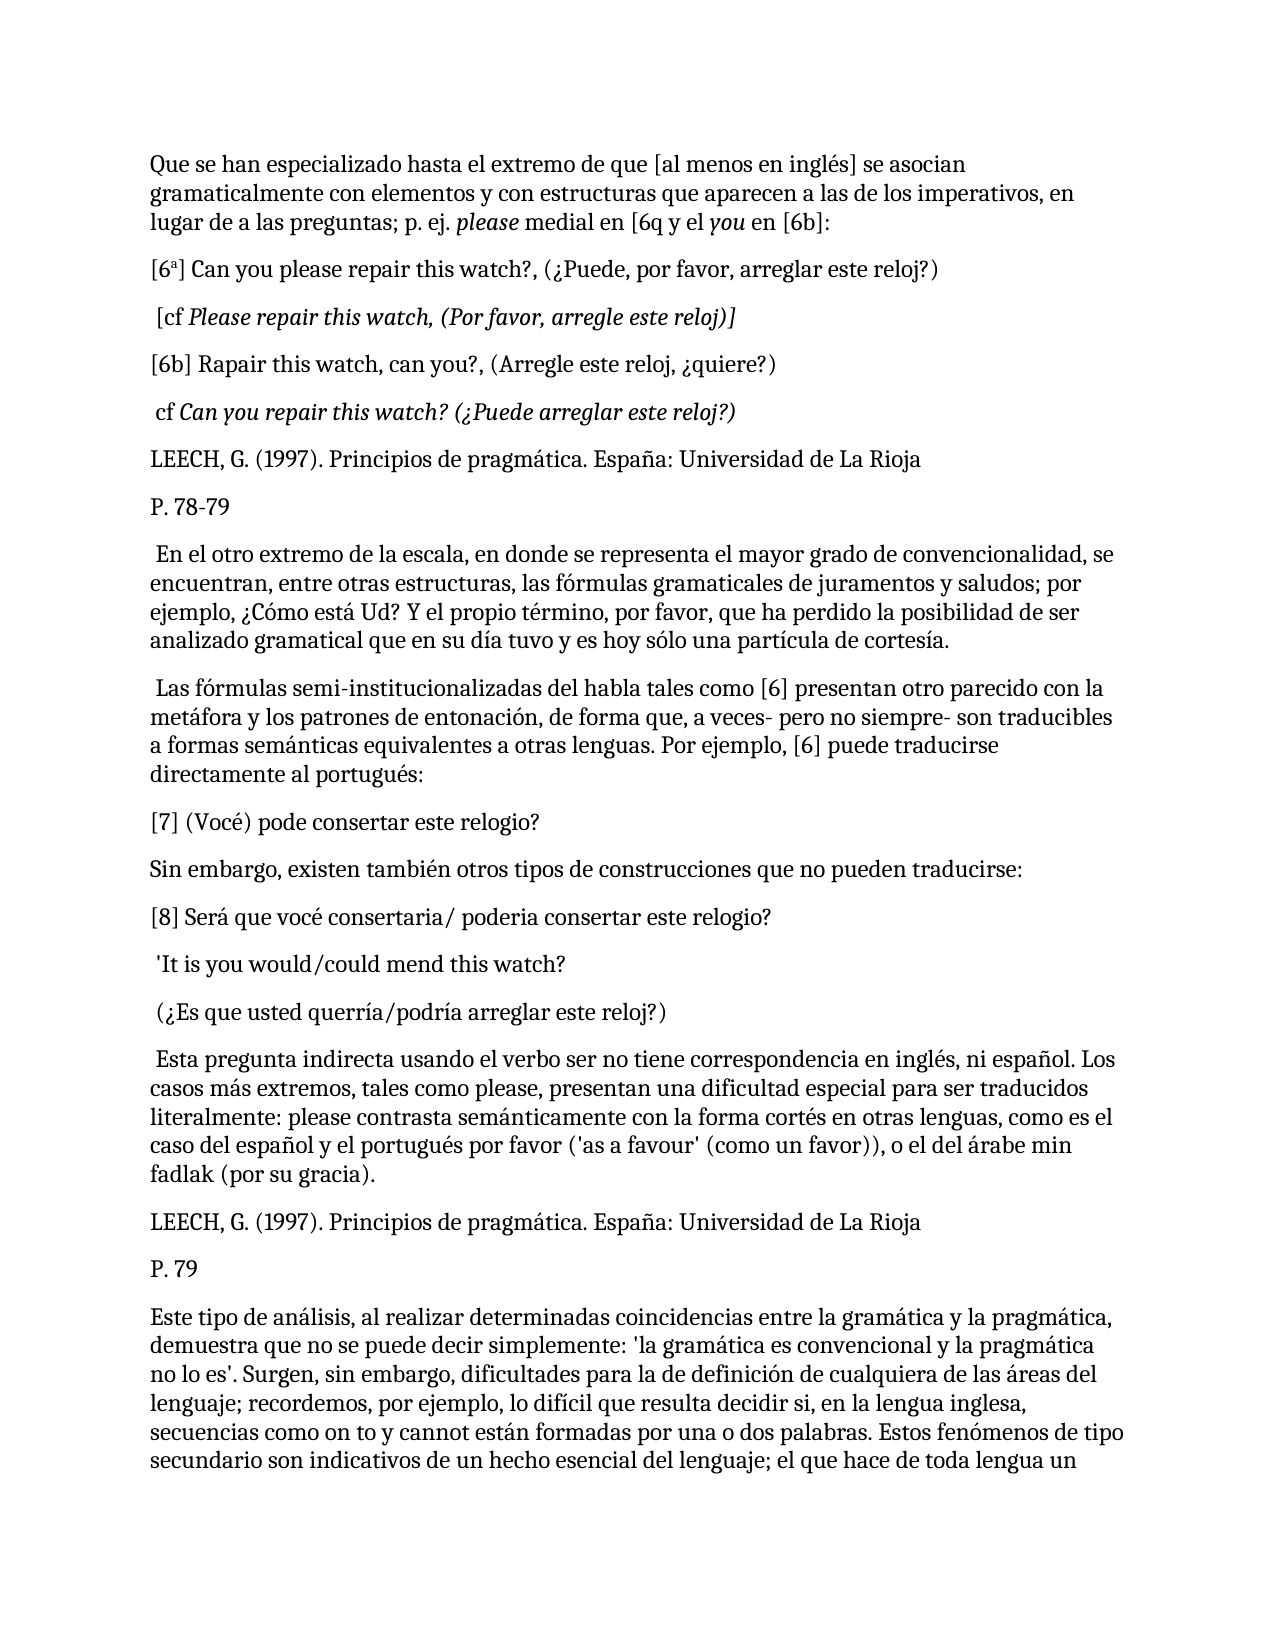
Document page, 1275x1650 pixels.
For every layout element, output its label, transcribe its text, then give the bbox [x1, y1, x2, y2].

text P. 78-79 [150, 492, 1125, 521]
text [8] Será que vocé consertaria/ poderia consertar este relogio? [150, 902, 1125, 931]
text [7] (Vocé) pode consertar este relogio? [150, 807, 1125, 836]
text [6a] Can you please repair this watch?, (¿Puede, por favor, arreglar este reloj?) [150, 255, 1125, 284]
text Esta pregunta indirecta usando el verbo ser no tiene correspondencia en inglés, ni español. Los casos más extremos, tales como please, presentan una dificultad especial para ser traducidos literalmente: please contrasta semánticamente con la forma cortés en otras lenguas, como es el caso del español y el portugués por favor ('as a favour' (como un favor)), o el del árabe min fadlak (por su gracia). [150, 1045, 1125, 1189]
text LEECH, G. (1997). Principios de pragmática. España: Universidad de La Rioja [150, 1207, 1125, 1236]
text P. 79 [150, 1255, 1125, 1284]
text En el otro extremo de la escala, en donde se representa el mayor grado de convencionalidad, se encuentran, entre otras estructuras, las fórmulas gramaticales de juramentos y saludos; por ejemplo, ¿Cómo está Ud? Y el propio término, por favor, que ha perdido la posibilidad de ser analizado gramatical que en su día tuvo y es hoy sólo una partícula de cortesía. [150, 540, 1125, 655]
text Las fórmulas semi-institucionalizadas del habla tales como [6] presentan otro parecido con la metáfora y los patrones de entonación, de forma que, a veces- pero no siempre- son traducibles a formas semánticas equivalentes a otras lenguas. Por ejemplo, [6] puede traducirse directamente al portugués: [150, 674, 1125, 789]
text (¿Es que usted querría/podría arreglar este reloj?) [150, 997, 1125, 1026]
text LEECH, G. (1997). Principios de pragmática. España: Universidad de La Rioja [150, 445, 1125, 474]
text cf Can you repair this watch? (¿Puede arreglar este reloj?) [150, 397, 1125, 426]
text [150, 1302, 1125, 1475]
text 'It is you would/could mend this watch? [150, 950, 1125, 979]
text Sin embargo, existen también otros tipos de construcciones que no pueden traducirse: [150, 855, 1125, 884]
text Que se han especializado hasta el extremo de que [al menos en inglés] se asocian gramaticalmente con elementos y con estructuras que aparecen a las de los imperativos, en lugar de a las preguntas; p. ej. please medial en [6q y el you en [6b]: [150, 150, 1125, 236]
text [cf Please repair this watch, (Por favor, arregle este reloj)] [150, 302, 1125, 331]
text [6b] Rapair this watch, can you?, (Arregle este reloj, ¿quiere?) [150, 350, 1125, 379]
